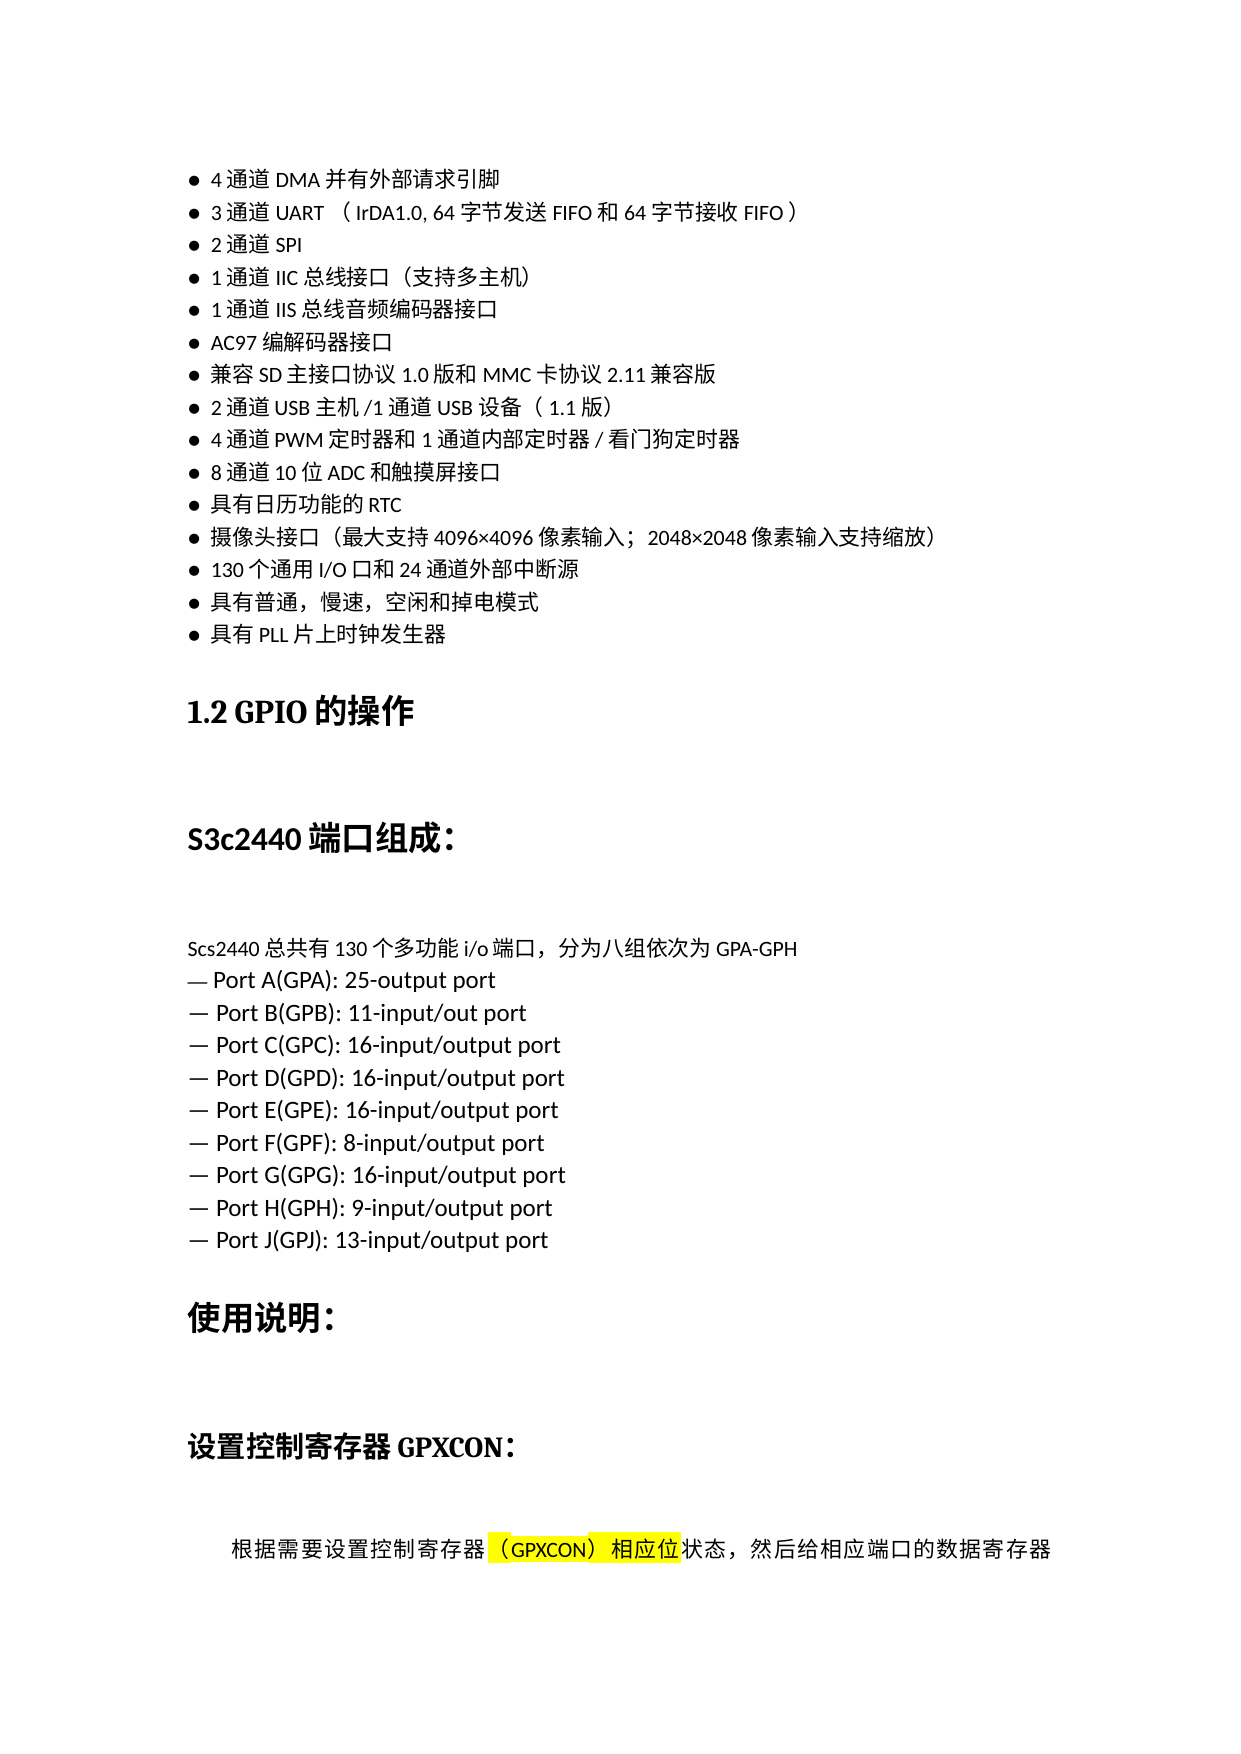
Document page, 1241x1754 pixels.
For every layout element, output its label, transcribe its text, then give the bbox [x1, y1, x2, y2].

text — Port E(GPE): 16-input/output port [187, 1093, 1053, 1126]
text ● 具有普通，慢速，空闲和掉电模式 [187, 584, 1053, 617]
text — Port G(GPG): 16-input/output port [187, 1158, 1053, 1191]
subtitle 设置控制寄存器GPXCON： [187, 1412, 1053, 1477]
text ● 2通道USB 主机 /1 通道 USB 设备（ 1.1 版） [187, 389, 1053, 422]
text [187, 1531, 1053, 1564]
text ● AC97 编解码器接口 [187, 324, 1053, 357]
text ● 4通道PWM 定时器和 1 通道内部定时器 / 看门狗定时器 [187, 422, 1053, 454]
text ● 具有PLL片上时钟发生器 [187, 617, 1053, 649]
text ● 130个通用I/O口和24通道外部中断源 [187, 552, 1053, 584]
text ● 具有日历功能的RTC [187, 487, 1053, 519]
text Scs2440总共有130个多功能i/o端口，分为八组依次为GPA-GPH [187, 931, 1053, 963]
text ● 2 通道 SPI [187, 227, 1053, 259]
text ● 3 通道 UART （ IrDA1.0, 64 字节发送 FIFO 和 64 字节接收 FIFO ） [187, 194, 1053, 227]
text ● 1 通道 IIS 总线音频编码器接口 [187, 292, 1053, 324]
text — Port H(GPH): 9-input/output port [187, 1191, 1053, 1223]
subtitle S3c2440端口组成： [187, 804, 1053, 869]
subtitle 1.2 GPIO的操作 [187, 677, 1053, 742]
subtitle 使用说明： [187, 1283, 1053, 1348]
text ● 8通道10位 ADC和触摸屏接口 [187, 454, 1053, 487]
text ● 1 通道 IIC 总线接口（支持多主机） [187, 259, 1053, 292]
text ● 摄像头接口（最大支持4096×4096像素输入；2048×2048像素输入支持缩放） [187, 519, 1053, 552]
text ● 兼容SD主接口协议 1.0 版和 MMC 卡协议 2.11 兼容版 [187, 357, 1053, 389]
text — Port A(GPA): 25-output port [187, 963, 1053, 996]
text — Port C(GPC): 16-input/output port [187, 1028, 1053, 1061]
text — Port B(GPB): 11-input/out port [187, 996, 1053, 1028]
text — Port J(GPJ): 13-input/output port [187, 1223, 1053, 1256]
text — Port D(GPD): 16-input/output port [187, 1061, 1053, 1093]
text — Port F(GPF): 8-input/output port [187, 1126, 1053, 1158]
text ● 4 通道 DMA 并有外部请求引脚 [187, 162, 1053, 194]
